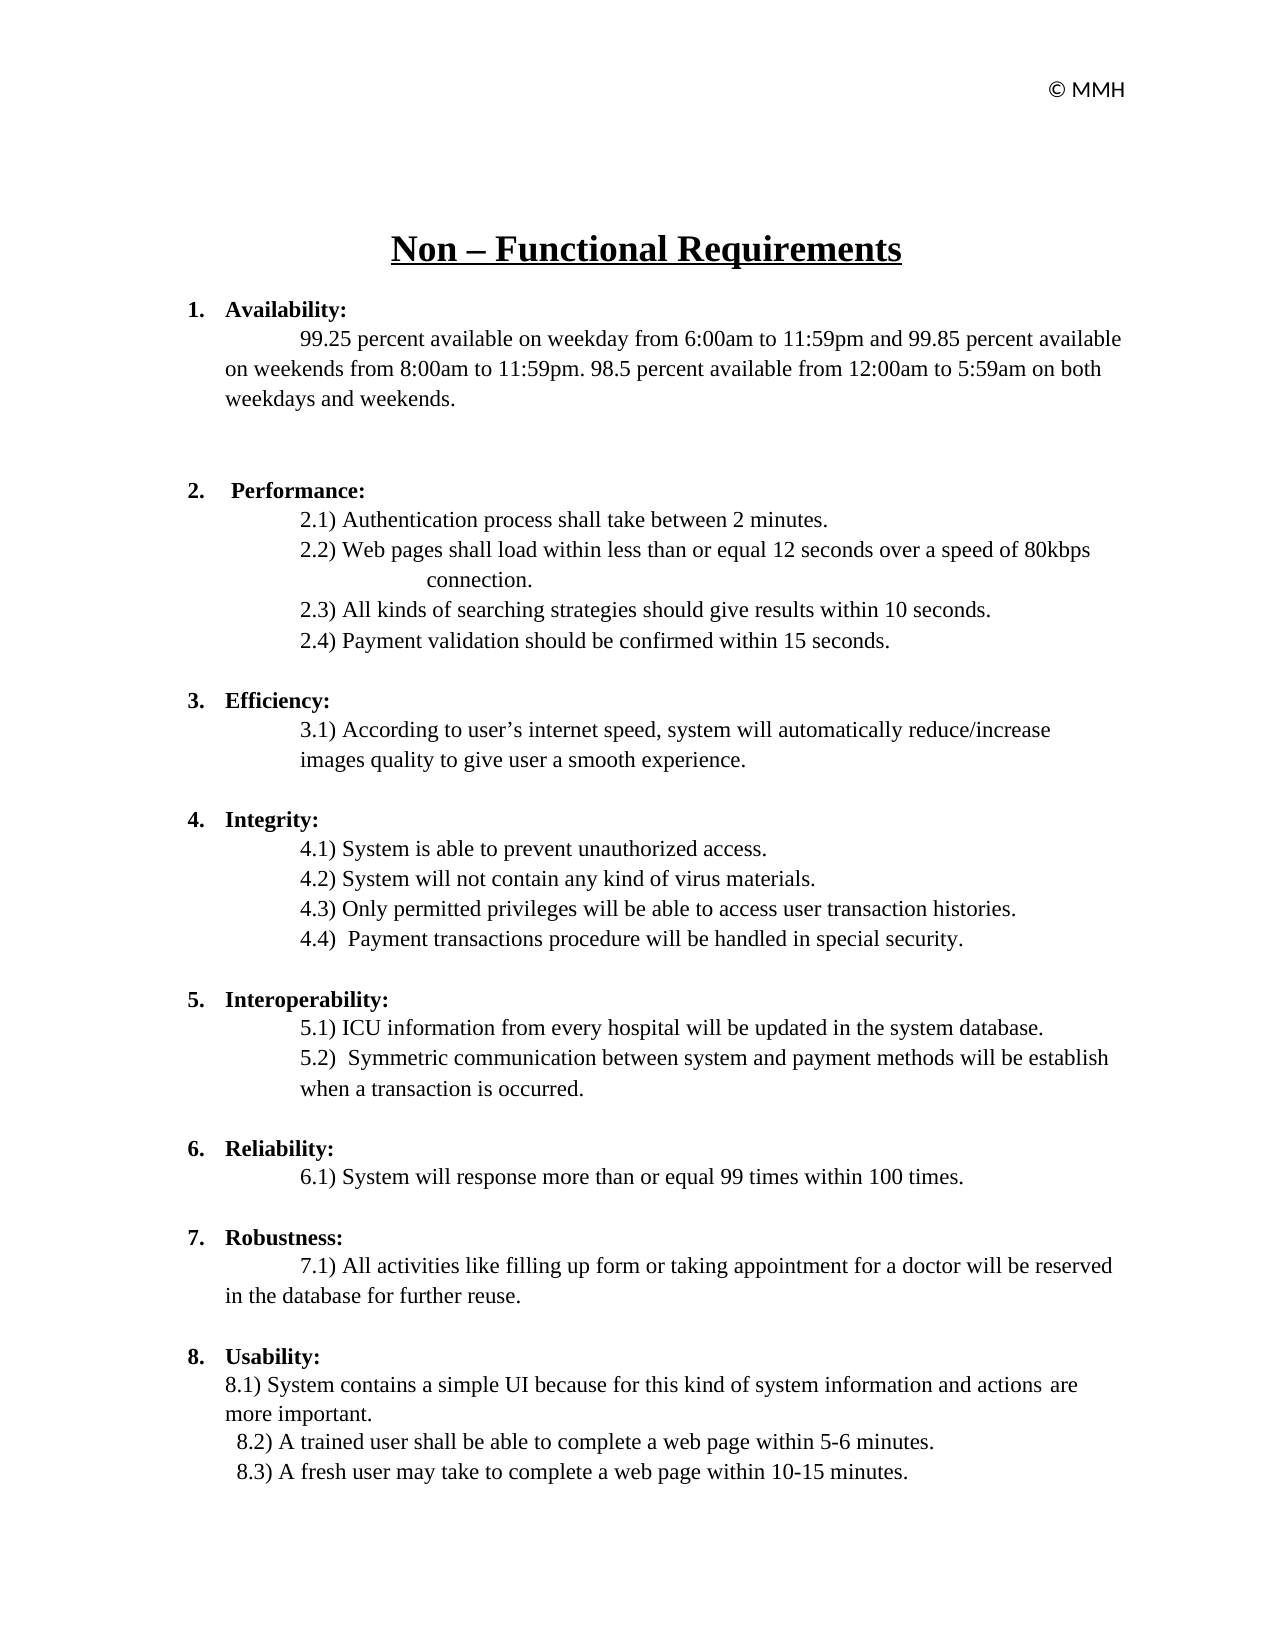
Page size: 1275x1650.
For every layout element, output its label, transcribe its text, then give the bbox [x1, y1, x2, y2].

list 7.1) All activities like filling up form or taking appointment for a doctor will be reserved in the database for further reuse. [225, 1252, 1125, 1309]
list 2.2) Web pages shall load within less than or equal 12 seconds over a speed of 80kbps connection. [225, 536, 1125, 593]
list 4.1) System is able to prevent unauthorized access. [225, 835, 1125, 861]
list 2.3) All kinds of searching strategies should give results within 10 seconds. [225, 597, 1125, 623]
list Robustness: [187, 1224, 1125, 1250]
list Usability: [187, 1343, 1125, 1369]
list Efficiency: [187, 687, 1125, 713]
list 5.2) Symmetric communication between system and payment methods will be establish when a transaction is occurred. [225, 1044, 1125, 1101]
list 4.3) Only permitted privileges will be able to access user transaction histories. [225, 895, 1125, 921]
list 3.1) According to user’s internet speed, system will automatically reduce/increase images quality to give user a smooth experience. [225, 716, 1125, 772]
list Interoperability: [187, 986, 1125, 1012]
list 8.1) System contains a simple UI because for this kind of system information and actions are more important. [225, 1371, 1125, 1426]
list 8.2) A trained user shall be able to complete a web page within 5-6 minutes. [225, 1428, 1125, 1454]
list 4.2) System will not contain any kind of virus materials. [225, 865, 1125, 891]
list Availability: [187, 296, 1125, 323]
list Reliability: [187, 1135, 1125, 1161]
list 99.25 percent available on weekday from 6:00am to 11:59pm and 99.85 percent available on weekends from 8:00am to 11:59pm. 98.5 percent available from 12:00am to 5:59am on both weekdays and weekends. [225, 325, 1125, 412]
list 2.4) Payment validation should be confirmed within 15 seconds. [225, 627, 1125, 653]
list Performance: [187, 477, 1125, 504]
list Integrity: [187, 806, 1125, 833]
list 5.1) ICU information from every hospital will be updated in the system database. [225, 1014, 1125, 1041]
list 2.1) Authentication process shall take between 2 minutes. [225, 506, 1125, 532]
text Non – Functional Requirements [150, 226, 1125, 269]
list 6.1) System will response more than or equal 99 times within 100 times. [225, 1163, 1125, 1190]
list 8.3) A fresh user may take to complete a web page within 10-15 minutes. [225, 1458, 1125, 1485]
list 4.4) Payment transactions procedure will be handled in special security. [225, 925, 1125, 952]
